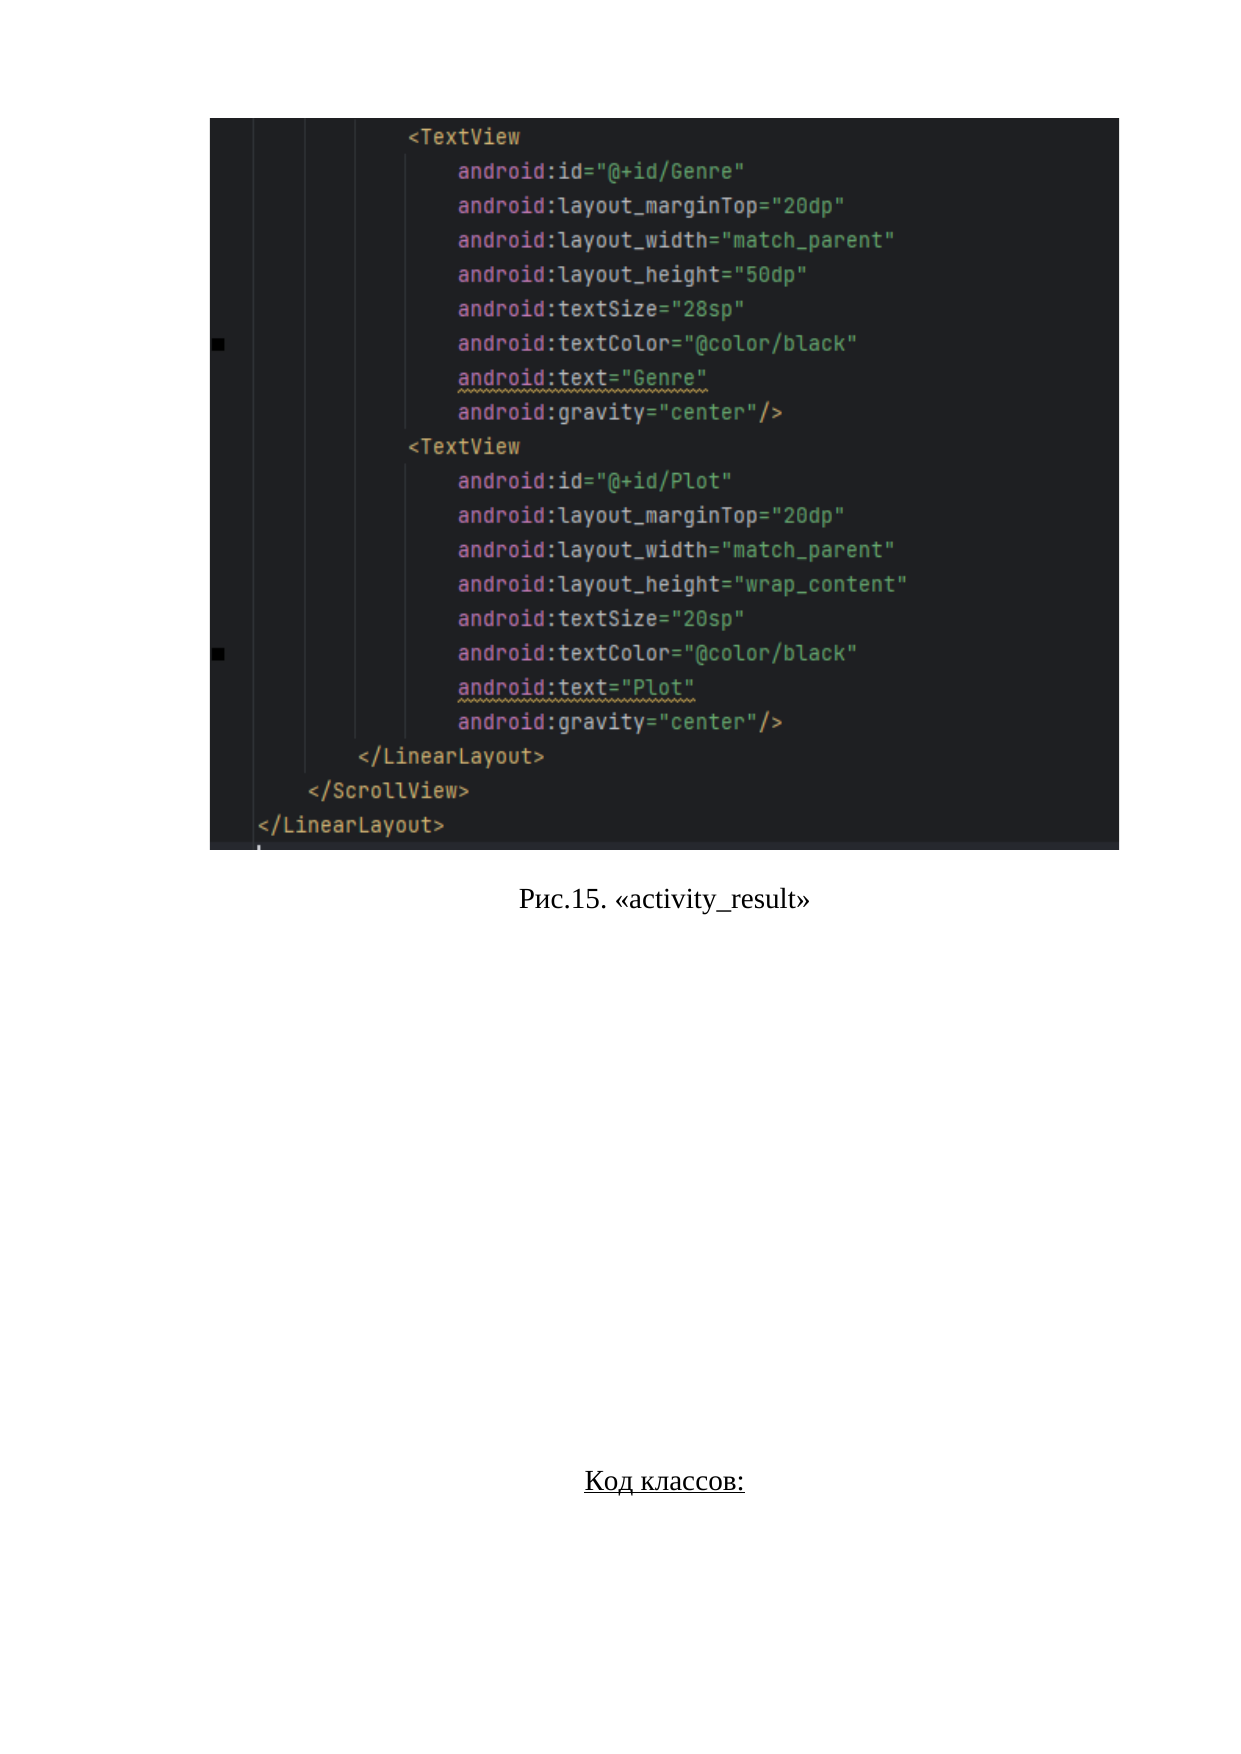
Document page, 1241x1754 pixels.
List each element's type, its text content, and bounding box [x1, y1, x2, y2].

text Рис.15. «activity_result» [177, 881, 1152, 914]
text Код классов: [177, 1463, 1152, 1496]
picture [209, 118, 1120, 850]
